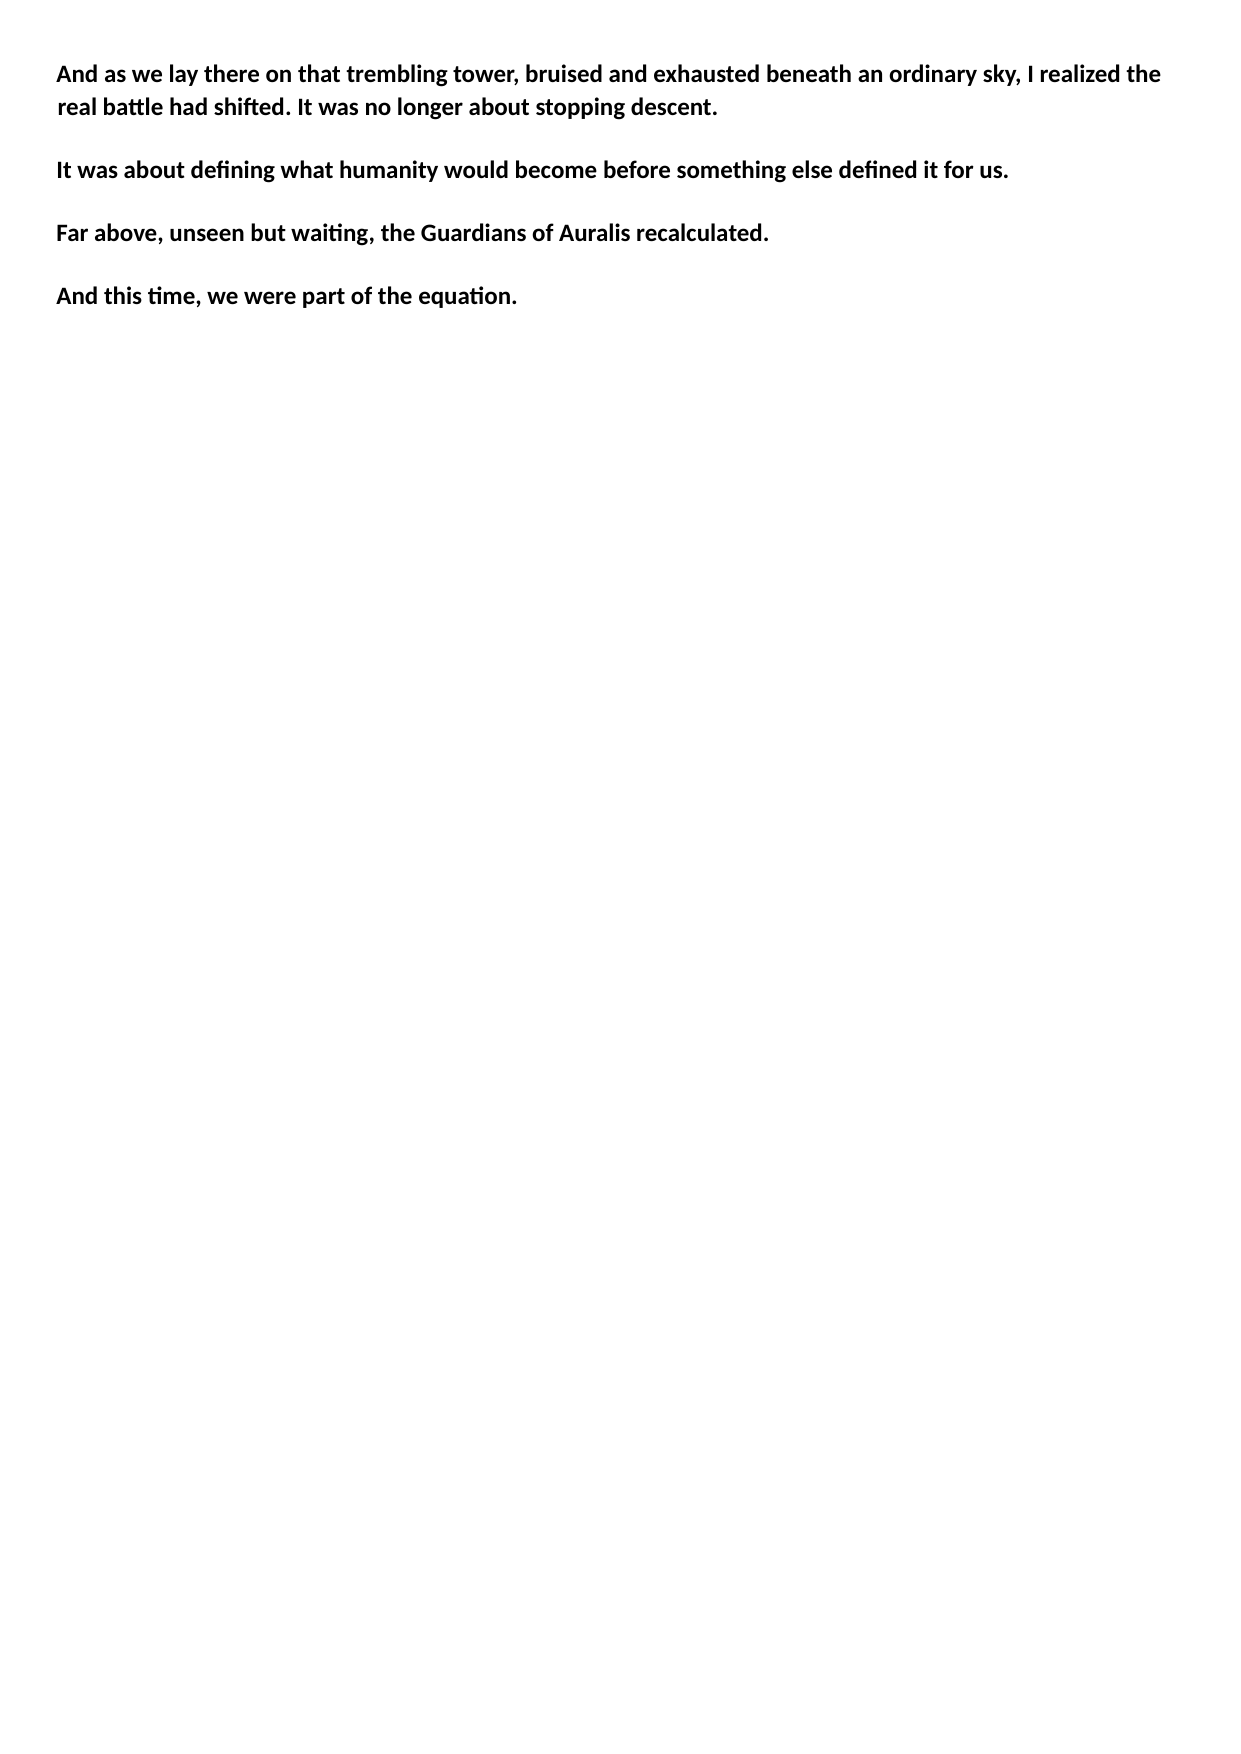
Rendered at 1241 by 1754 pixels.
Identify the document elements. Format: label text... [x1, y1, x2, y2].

text And as we lay there on that trembling tower, bruised and exhausted beneath an ordinary sky, I realized the real battle had shifted. It was no longer about stopping descent. [56, 58, 1181, 122]
text And this time, we were part of the equation. [56, 280, 1181, 310]
text It was about defining what humanity would become before something else defined it for us. [56, 154, 1181, 185]
text Far above, unseen but waiting, the Guardians of Auralis recalculated. [56, 217, 1181, 247]
